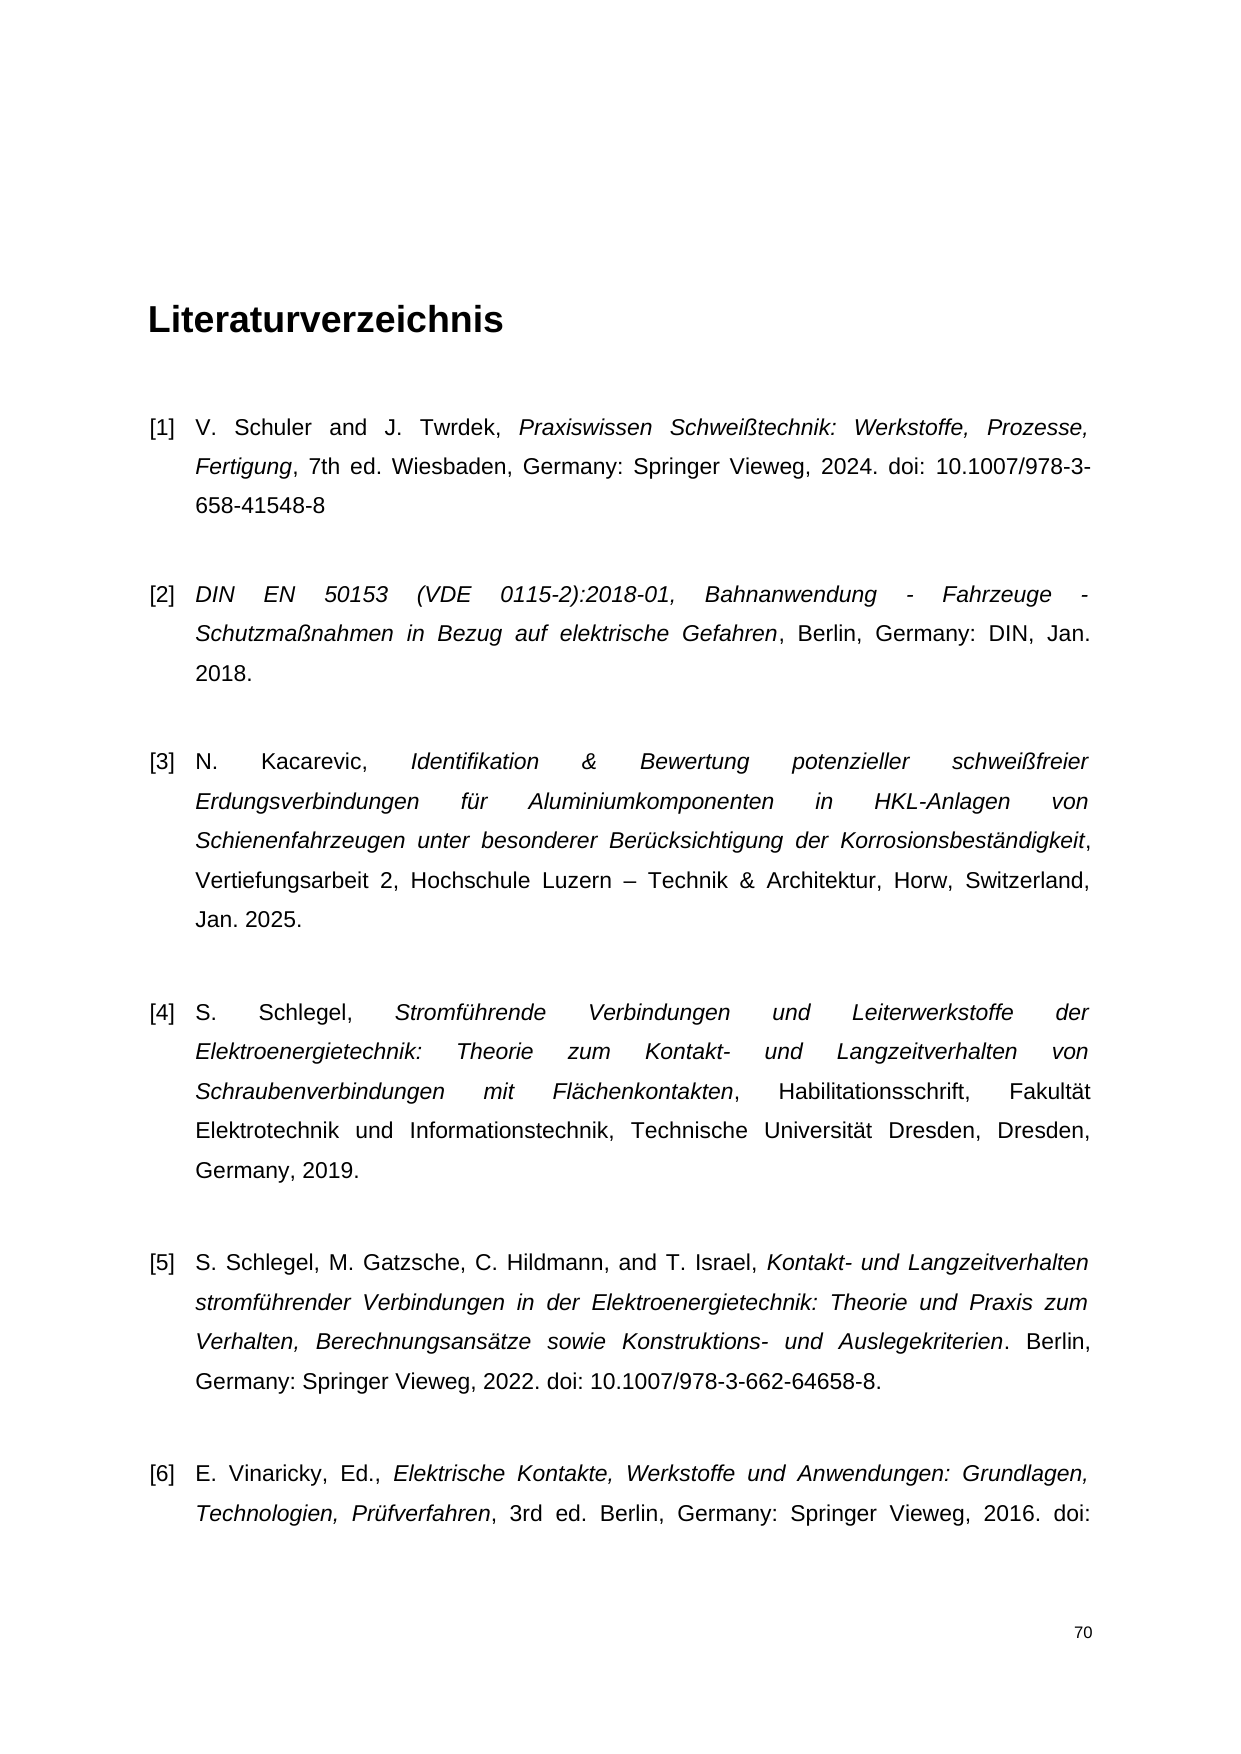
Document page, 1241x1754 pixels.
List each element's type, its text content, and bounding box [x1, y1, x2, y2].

table_cell [2] [148, 554, 194, 722]
table_cell [4] [148, 972, 194, 1223]
table_cell S. Schlegel, M. Gatzsche, C. Hildmann, and T. Israel, Kontakt- und Langzeitverhalten stromführender Verbindungen in der Elektroenergietechnik: Theorie und Praxis zum Verhalten, Berechnungsansätze sowie Konstruktions- und Auslegekriterien. Berlin, Germany: Springer Vieweg, 2022. doi: 10.1007/978-3-662-64658-8. [194, 1223, 1092, 1434]
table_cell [194, 1434, 1092, 1528]
subtitle Literaturverzeichnis [148, 297, 1092, 340]
table_cell [3] [148, 722, 194, 972]
table_header [1] [148, 387, 194, 554]
table_cell [6] [148, 1434, 194, 1528]
table_cell [5] [148, 1223, 194, 1434]
table_header V. Schuler and J. Twrdek, Praxiswissen Schweißtechnik: Werkstoffe, Prozesse, Fertigung, 7th ed. Wiesbaden, Germany: Springer Vieweg, 2024. doi: 10.1007/978-3-658-41548-8 [194, 387, 1092, 554]
table_cell N. Kacarevic, Identifikation & Bewertung potenzieller schweißfreier Erdungsverbindungen für Aluminiumkomponenten in HKL-Anlagen von Schienenfahrzeugen unter besonderer Berücksichtigung der Korrosionsbeständigkeit, Vertiefungsarbeit 2, Hochschule Luzern – Technik & Architektur, Horw, Switzerland, Jan. 2025. [194, 722, 1092, 972]
table_cell S. Schlegel, Stromführende Verbindungen und Leiterwerkstoffe der Elektroenergietechnik: Theorie zum Kontakt- und Langzeitverhalten von Schraubenverbindungen mit Flächenkontakten, Habilitationsschrift, Fakultät Elektrotechnik und Informationstechnik, Technische Universität Dresden, Dresden, Germany, 2019. [194, 972, 1092, 1223]
table_cell DIN EN 50153 (VDE 0115-2):2018-01, Bahnanwendung - Fahrzeuge - Schutzmaßnahmen in Bezug auf elektrische Gefahren, Berlin, Germany: DIN, Jan. 2018. [194, 554, 1092, 722]
